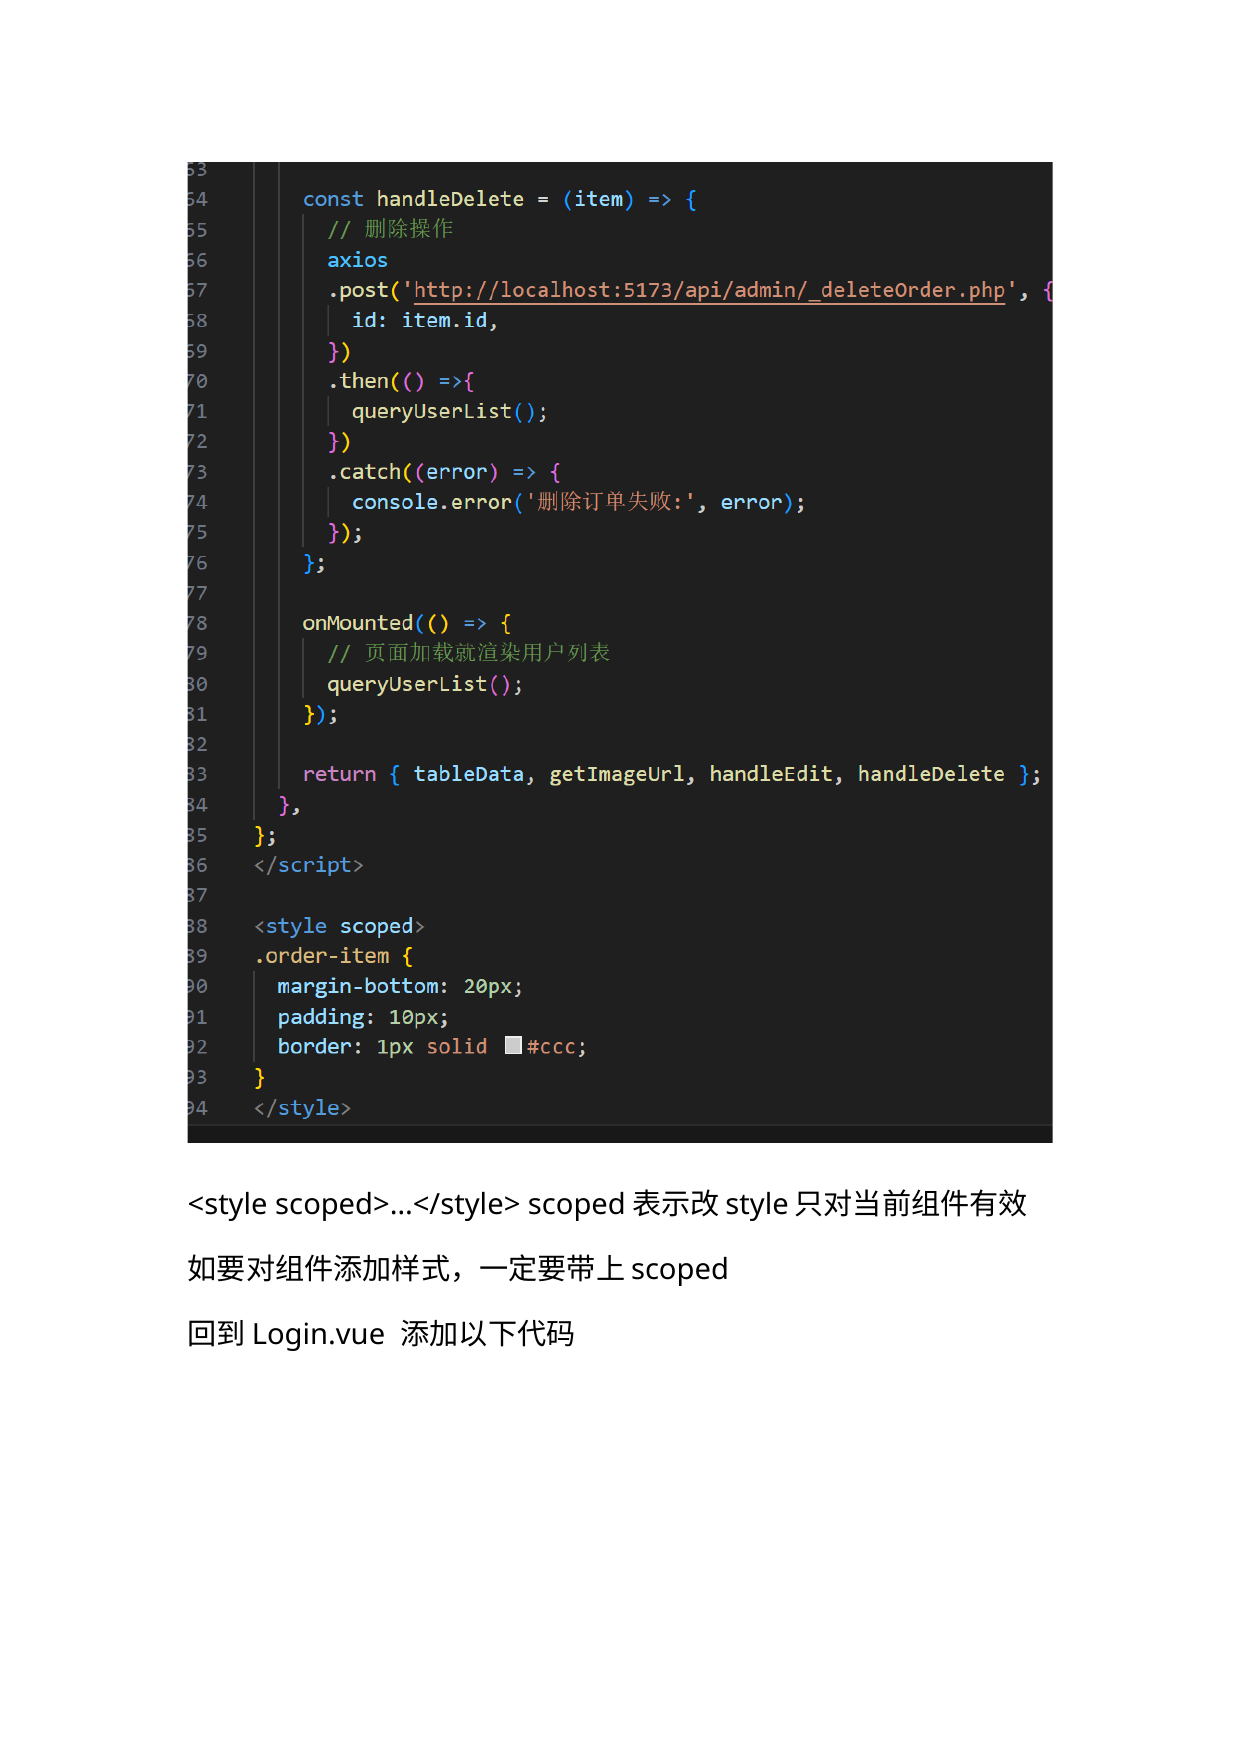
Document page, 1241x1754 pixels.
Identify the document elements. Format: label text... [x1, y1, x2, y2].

text <style scoped>…</style> scoped表示改style只对当前组件有效 [187, 1169, 1053, 1234]
picture [187, 162, 1053, 1143]
text 如要对组件添加样式，一定要带上scoped [187, 1234, 1053, 1299]
text 回到Login.vue 添加以下代码 [187, 1299, 1053, 1364]
